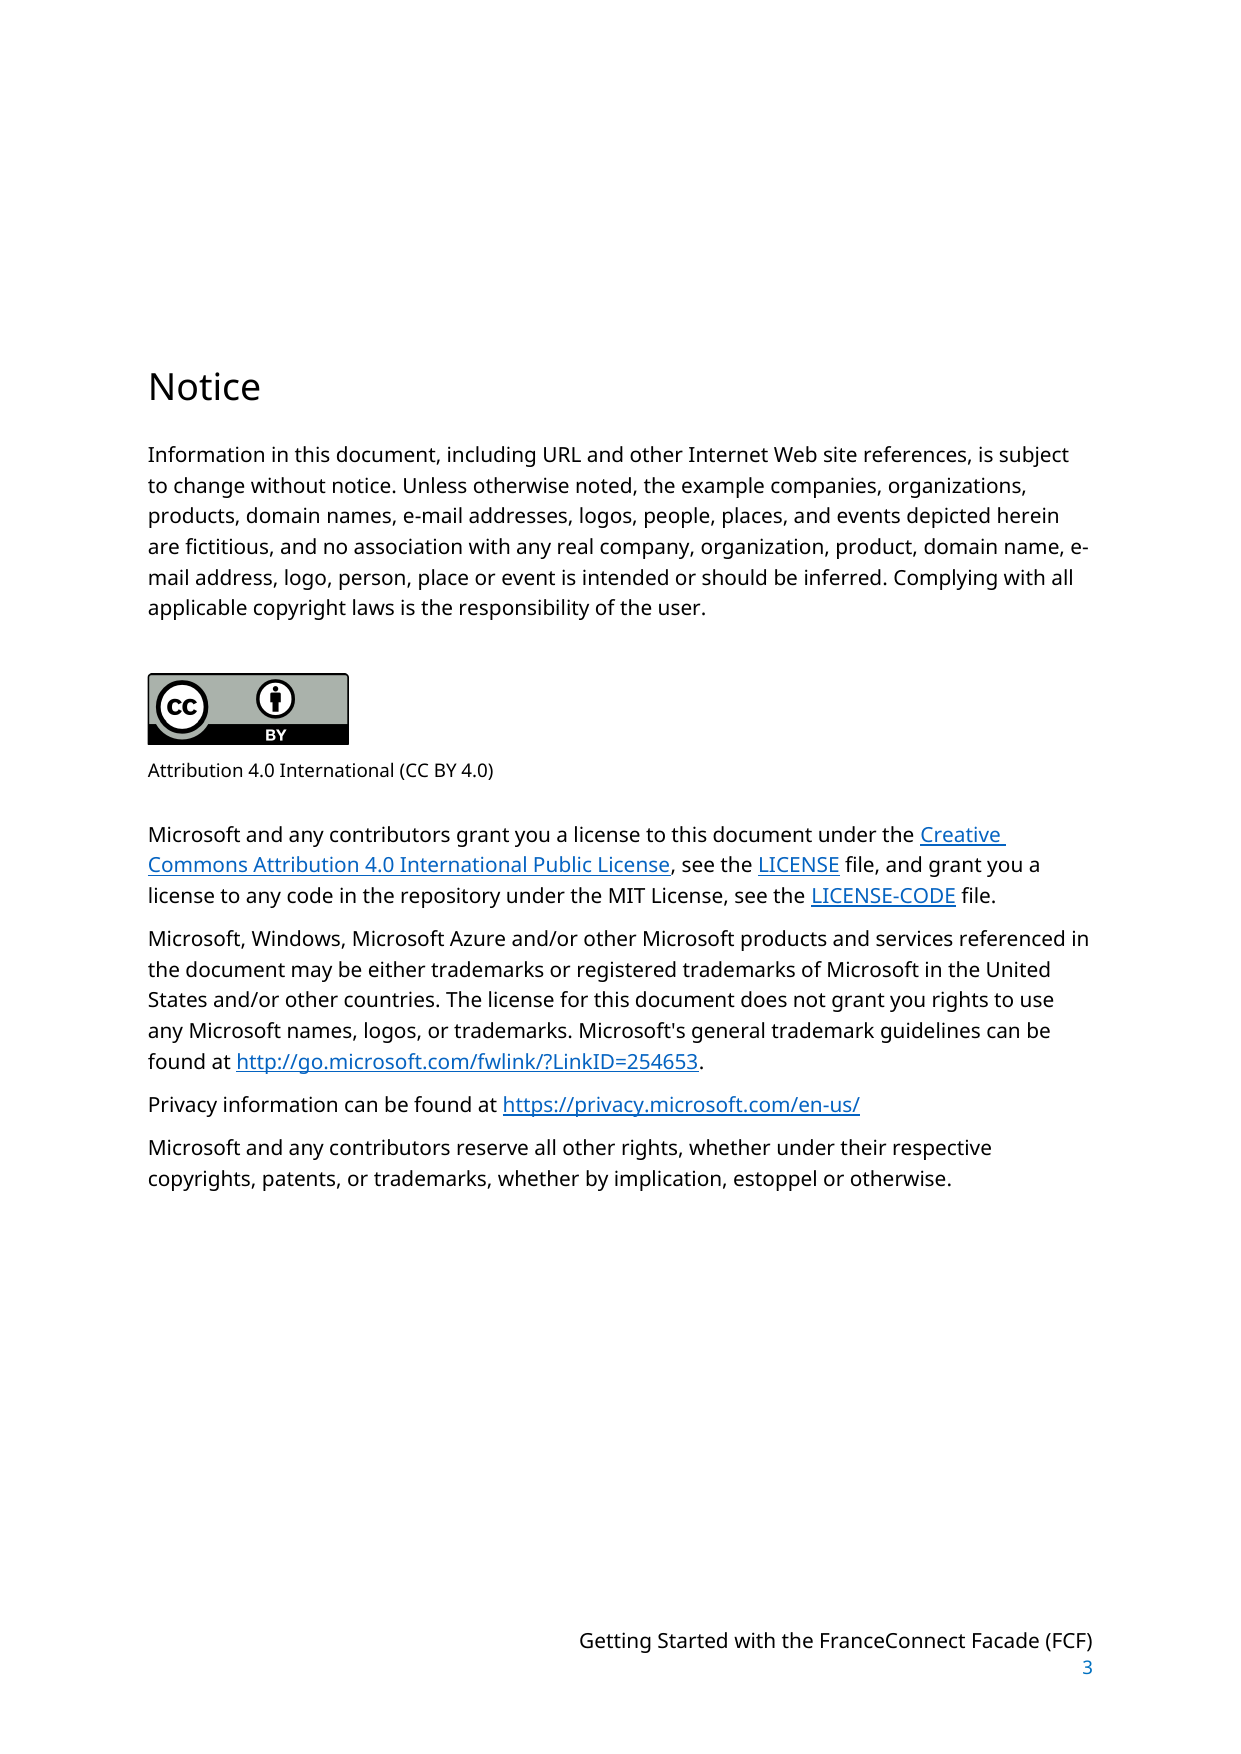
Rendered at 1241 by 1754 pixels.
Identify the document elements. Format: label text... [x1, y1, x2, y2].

text Information in this document, including URL and other Internet Web site references, is subject to change without notice. Unless otherwise noted, the example companies, organizations, products, domain names, e-mail addresses, logos, people, places, and events depicted herein are fictitious, and no association with any real company, organization, product, domain name, e-mail address, logo, person, place or event is intended or should be inferred. Complying with all applicable copyright laws is the responsibility of the user. [148, 440, 1093, 622]
text Privacy information can be found at https://privacy.microsoft.com/en-us/ [148, 1090, 1093, 1118]
picture [147, 673, 349, 745]
text Attribution 4.0 International (CC BY 4.0) [148, 757, 1093, 782]
text Microsoft and any contributors reserve all other rights, whether under their respective copyrights, patents, or trademarks, whether by implication, estoppel or otherwise. [148, 1133, 1093, 1192]
text Microsoft and any contributors grant you a license to this document under the Creative Commons Attribution 4.0 International Public License, see the LICENSE file, and grant you a license to any code in the repository under the MIT License, see the LICENSE-CODE file. [148, 820, 1093, 909]
text Microsoft, Windows, Microsoft Azure and/or other Microsoft products and services referenced in the document may be either trademarks or registered trademarks of Microsoft in the United States and/or other countries. The license for this document does not grant you rights to use any Microsoft names, logos, or trademarks. Microsoft's general trademark guidelines can be found at http://go.microsoft.com/fwlink/?LinkID=254653. [148, 924, 1093, 1075]
text Notice [148, 360, 1093, 411]
